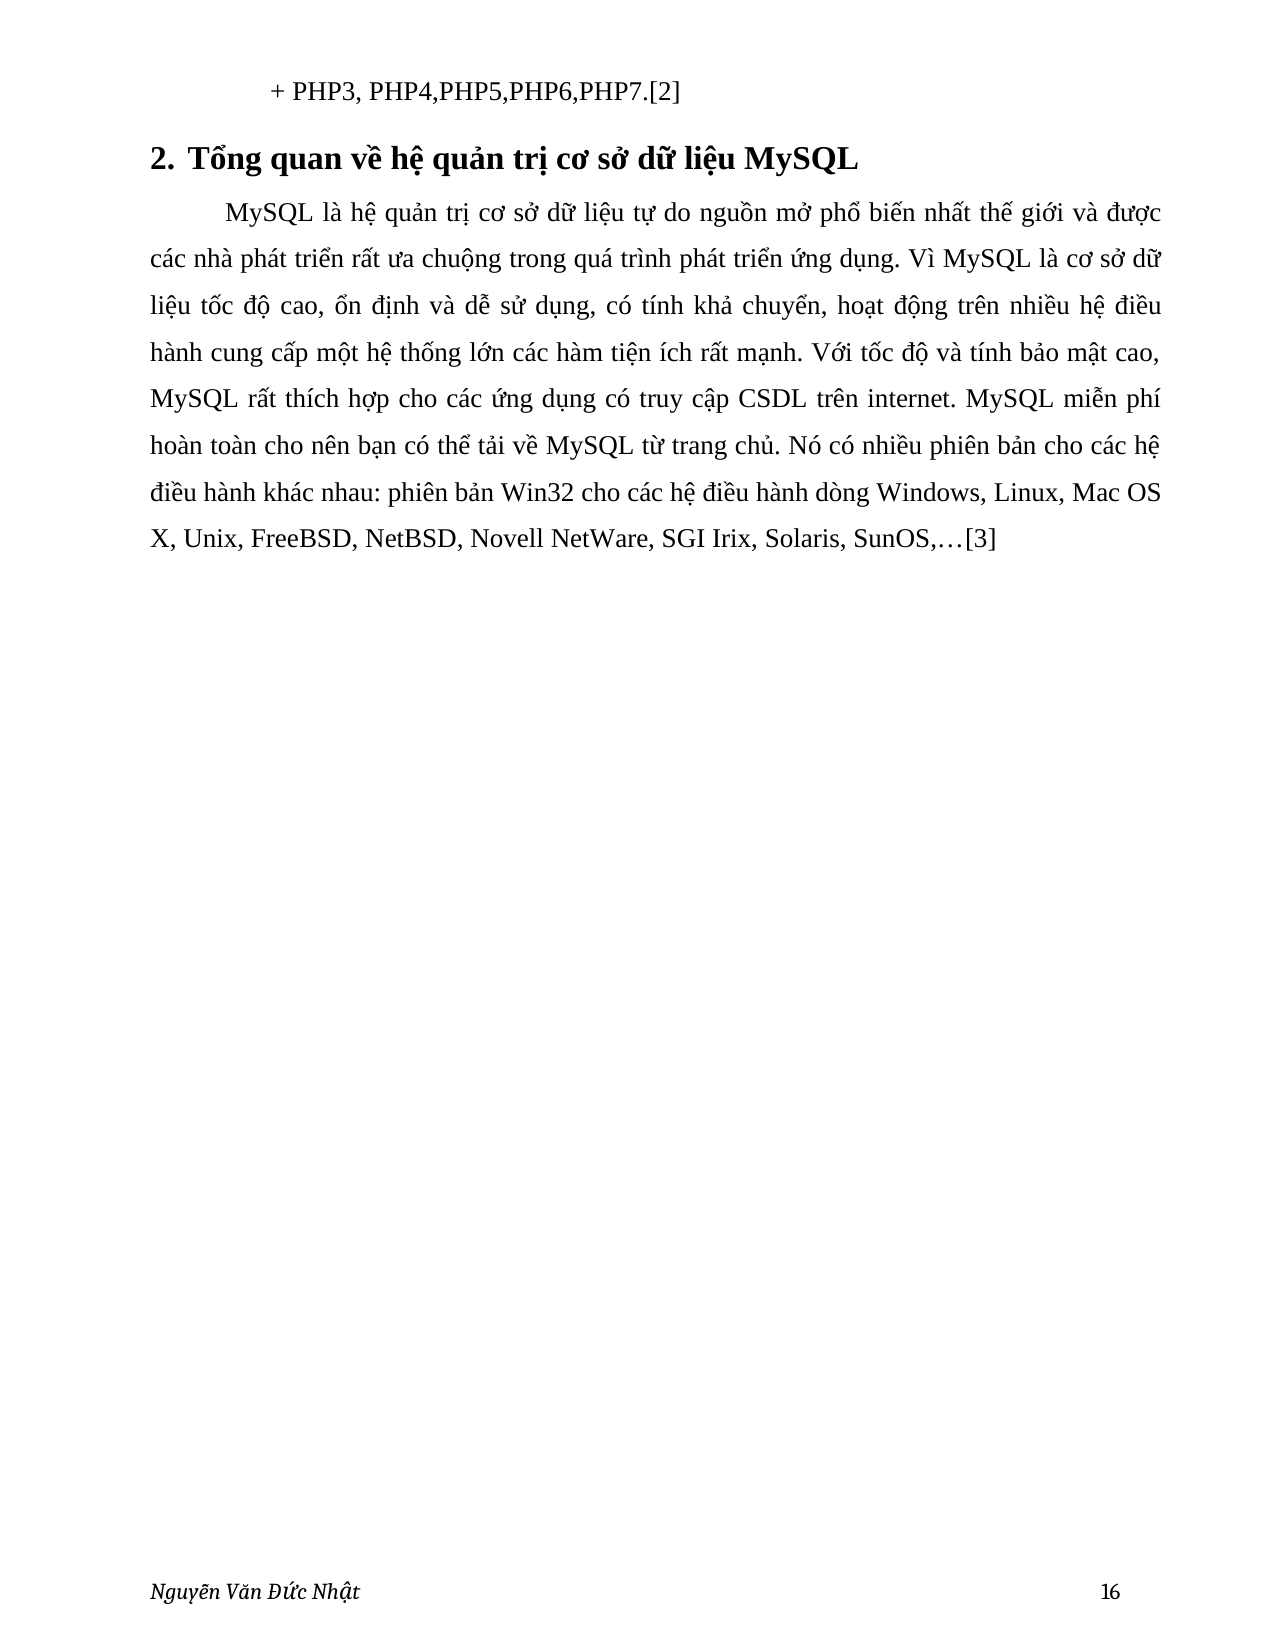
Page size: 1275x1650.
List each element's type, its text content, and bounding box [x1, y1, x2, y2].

list + PHP3, PHP4,PHP5,PHP6,PHP7.[2] [270, 75, 1191, 106]
list MySQL là hệ quản trị cơ sở dữ liệu tự do nguồn mở phổ biến nhất thế giới và được các nhà phát triển rất ưa chuộng trong quá trình phát triển ứng dụng. Vì MySQL là cơ sở dữ liệu tốc độ cao, ổn định và dễ sử dụng, có tính khả chuyển, hoạt động trên nhiều hệ điều hành cung cấp một hệ thống lớn các hàm tiện ích rất mạnh. Với tốc độ và tính bảo mật cao, MySQL rất thích hợp cho các ứng dụng có truy cập CSDL trên internet. MySQL miễn phí hoàn toàn cho nên bạn có thể tải về MySQL từ trang chủ. Nó có nhiều phiên bản cho các hệ điều hành khác nhau: phiên bản Win32 cho các hệ điều hành dòng Windows, Linux, Mac OS X, Unix, FreeBSD, NetBSD, Novell NetWare, SGI Irix, Solaris, SunOS,…[3] [150, 196, 1162, 554]
subtitle Tổng quan về hệ quản trị cơ sở dữ liệu MySQL [150, 138, 1191, 177]
